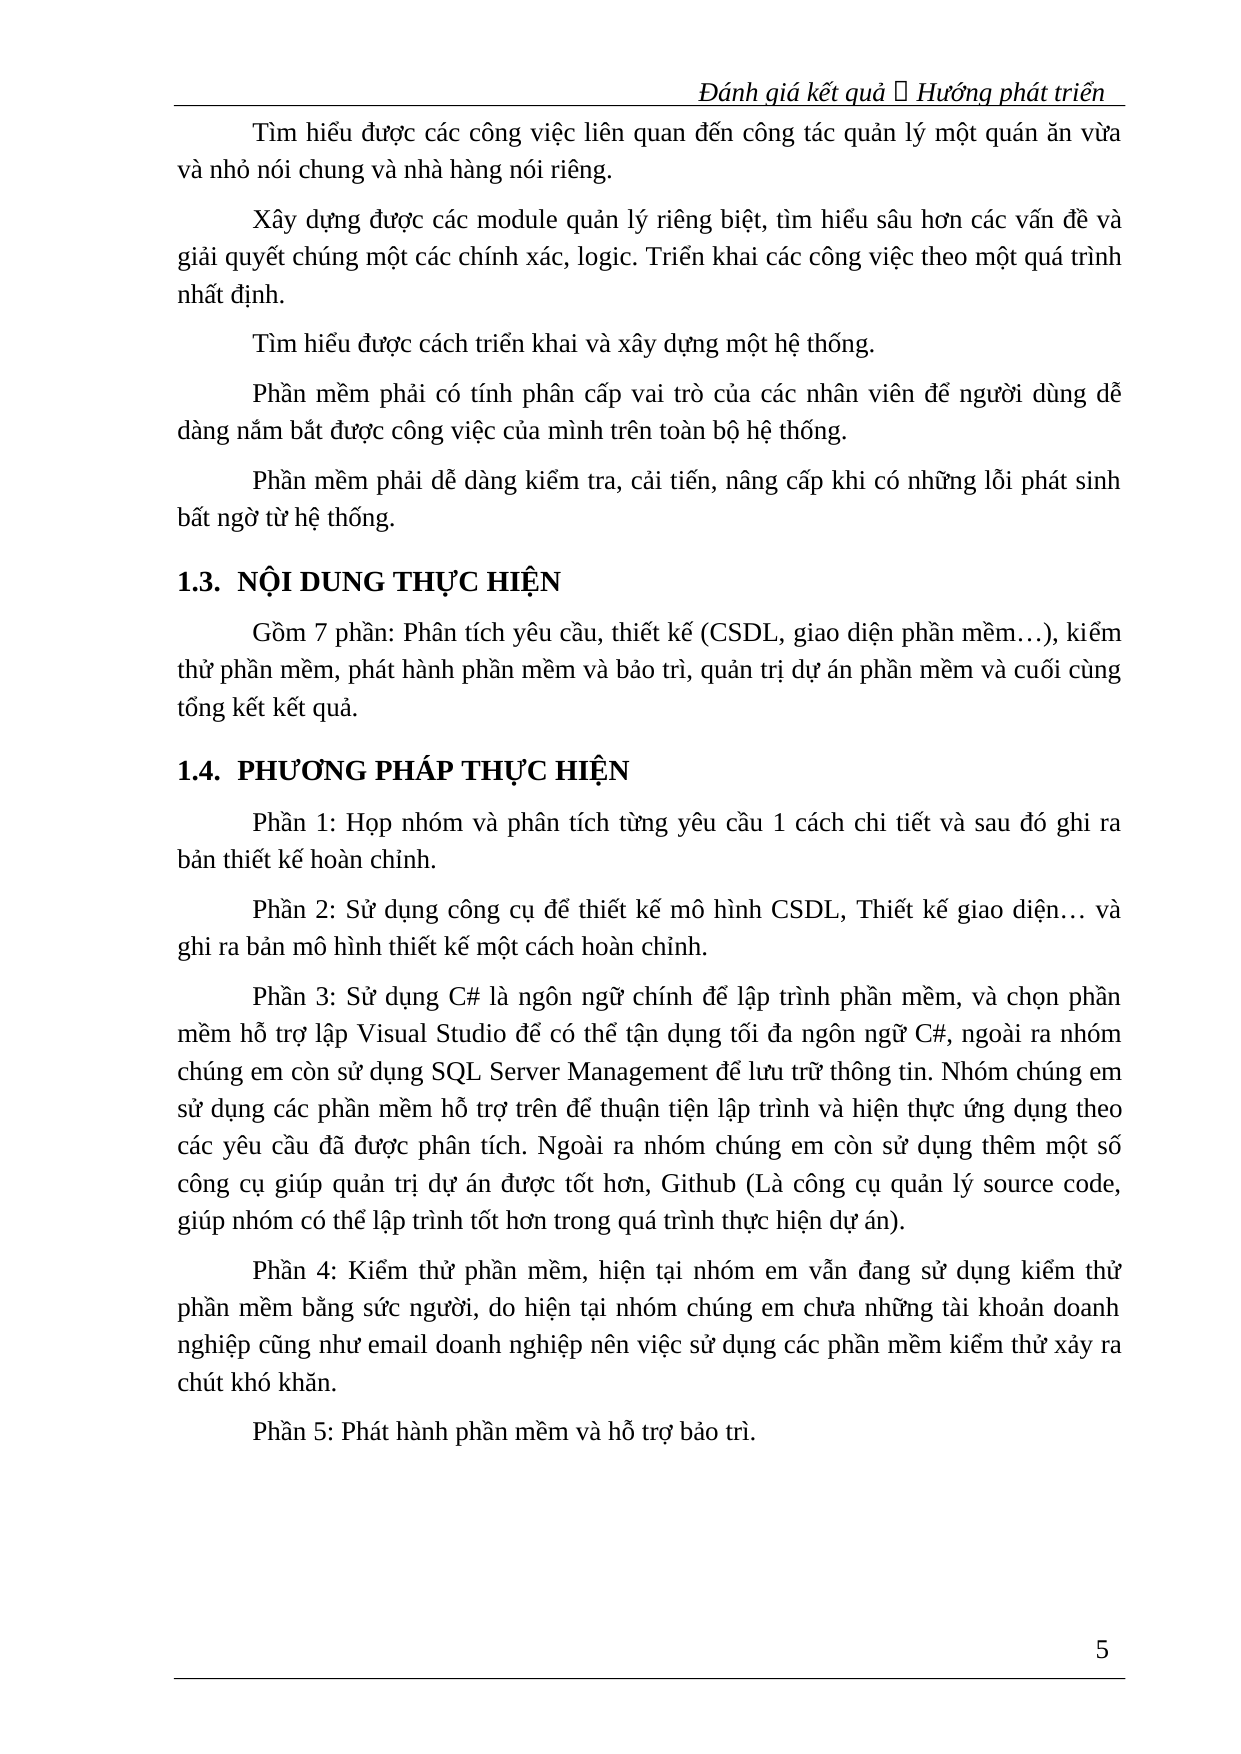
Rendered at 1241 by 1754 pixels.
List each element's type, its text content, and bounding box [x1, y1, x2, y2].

text Phần 4: Kiểm thử phần mềm, hiện tại nhóm em vẫn đang sử dụng kiểm thử phần mềm bằng sức người, do hiện tại nhóm chúng em chưa những tài khoản doanh nghiệp cũng như email doanh nghiệp nên việc sử dụng các phần mềm kiểm thử xảy ra chút khó khăn. [177, 1254, 1122, 1397]
text Xây dựng được các module quản lý riêng biệt, tìm hiểu sâu hơn các vấn đề và giải quyết chúng một các chính xác, logic. Triển khai các công việc theo một quá trình nhất định. [177, 203, 1122, 309]
text Phần 3: Sử dụng C# là ngôn ngữ chính để lập trình phần mềm, và chọn phần mềm hỗ trợ lập Visual Studio để có thể tận dụng tối đa ngôn ngữ C#, ngoài ra nhóm chúng em còn sử dụng SQL Server Management để lưu trữ thông tin. Nhóm chúng em sử dụng các phần mềm hỗ trợ trên để thuận tiện lập trình và hiện thực ứng dụng theo các yêu cầu đã được phân tích. Ngoài ra nhóm chúng em còn sử dụng thêm một số công cụ giúp quản trị dự án được tốt hơn, Github (Là công cụ quản lý source code, giúp nhóm có thể lập trình tốt hơn trong quá trình thực hiện dự án). [177, 980, 1122, 1235]
text Phần mềm phải có tính phân cấp vai trò của các nhân viên để người dùng dễ dàng nắm bắt được công việc của mình trên toàn bộ hệ thống. [177, 377, 1122, 445]
text Tìm hiểu được cách triển khai và xây dựng một hệ thống. [252, 327, 1196, 359]
subtitle PHƯƠNG PHÁP THỰC HIỆN [177, 753, 1196, 787]
text Tìm hiểu được các công việc liên quan đến công tác quản lý một quán ăn vừa và nhỏ nói chung và nhà hàng nói riêng. [177, 116, 1122, 184]
subtitle NỘI DUNG THỰC HIỆN [177, 564, 1196, 597]
text Phần mềm phải dễ dàng kiểm tra, cải tiến, nâng cấp khi có những lỗi phát sinh bất ngờ từ hệ thống. [177, 464, 1122, 532]
text Gồm 7 phần: Phân tích yêu cầu, thiết kế (CSDL, giao diện phần mềm…), kiểm thử phần mềm, phát hành phần mềm và bảo trì, quản trị dự án phần mềm và cuối cùng tổng kết kết quả. [177, 616, 1122, 722]
text Phần 5: Phát hành phần mềm và hỗ trợ bảo trì. [252, 1416, 1196, 1447]
text Phần 1: Họp nhóm và phân tích từng yêu cầu 1 cách chi tiết và sau đó ghi ra bản thiết kế hoàn chỉnh. [177, 806, 1123, 874]
text Phần 2: Sử dụng công cụ để thiết kế mô hình CSDL, Thiết kế giao diện… và ghi ra bản mô hình thiết kế một cách hoàn chỉnh. [177, 893, 1122, 962]
